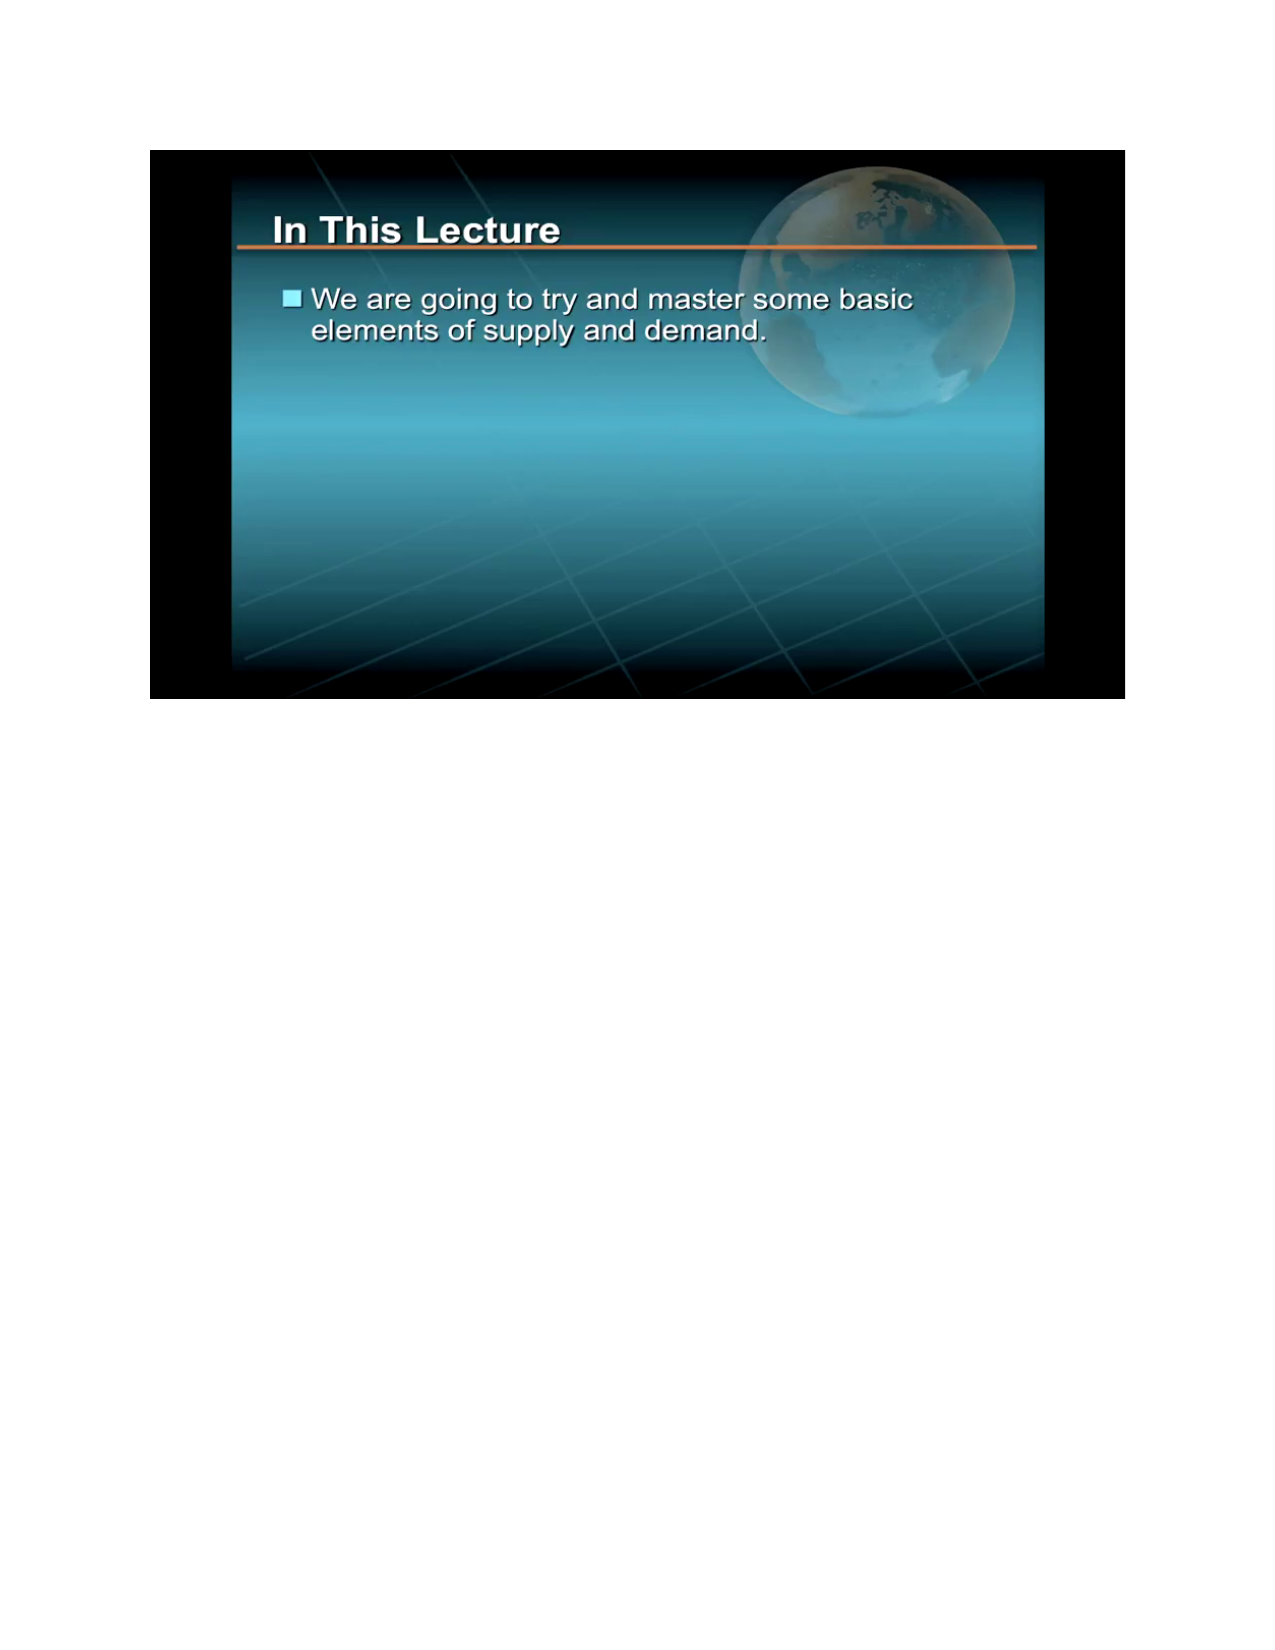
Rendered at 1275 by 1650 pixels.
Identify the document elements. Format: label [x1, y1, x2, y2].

picture [150, 150, 1125, 699]
